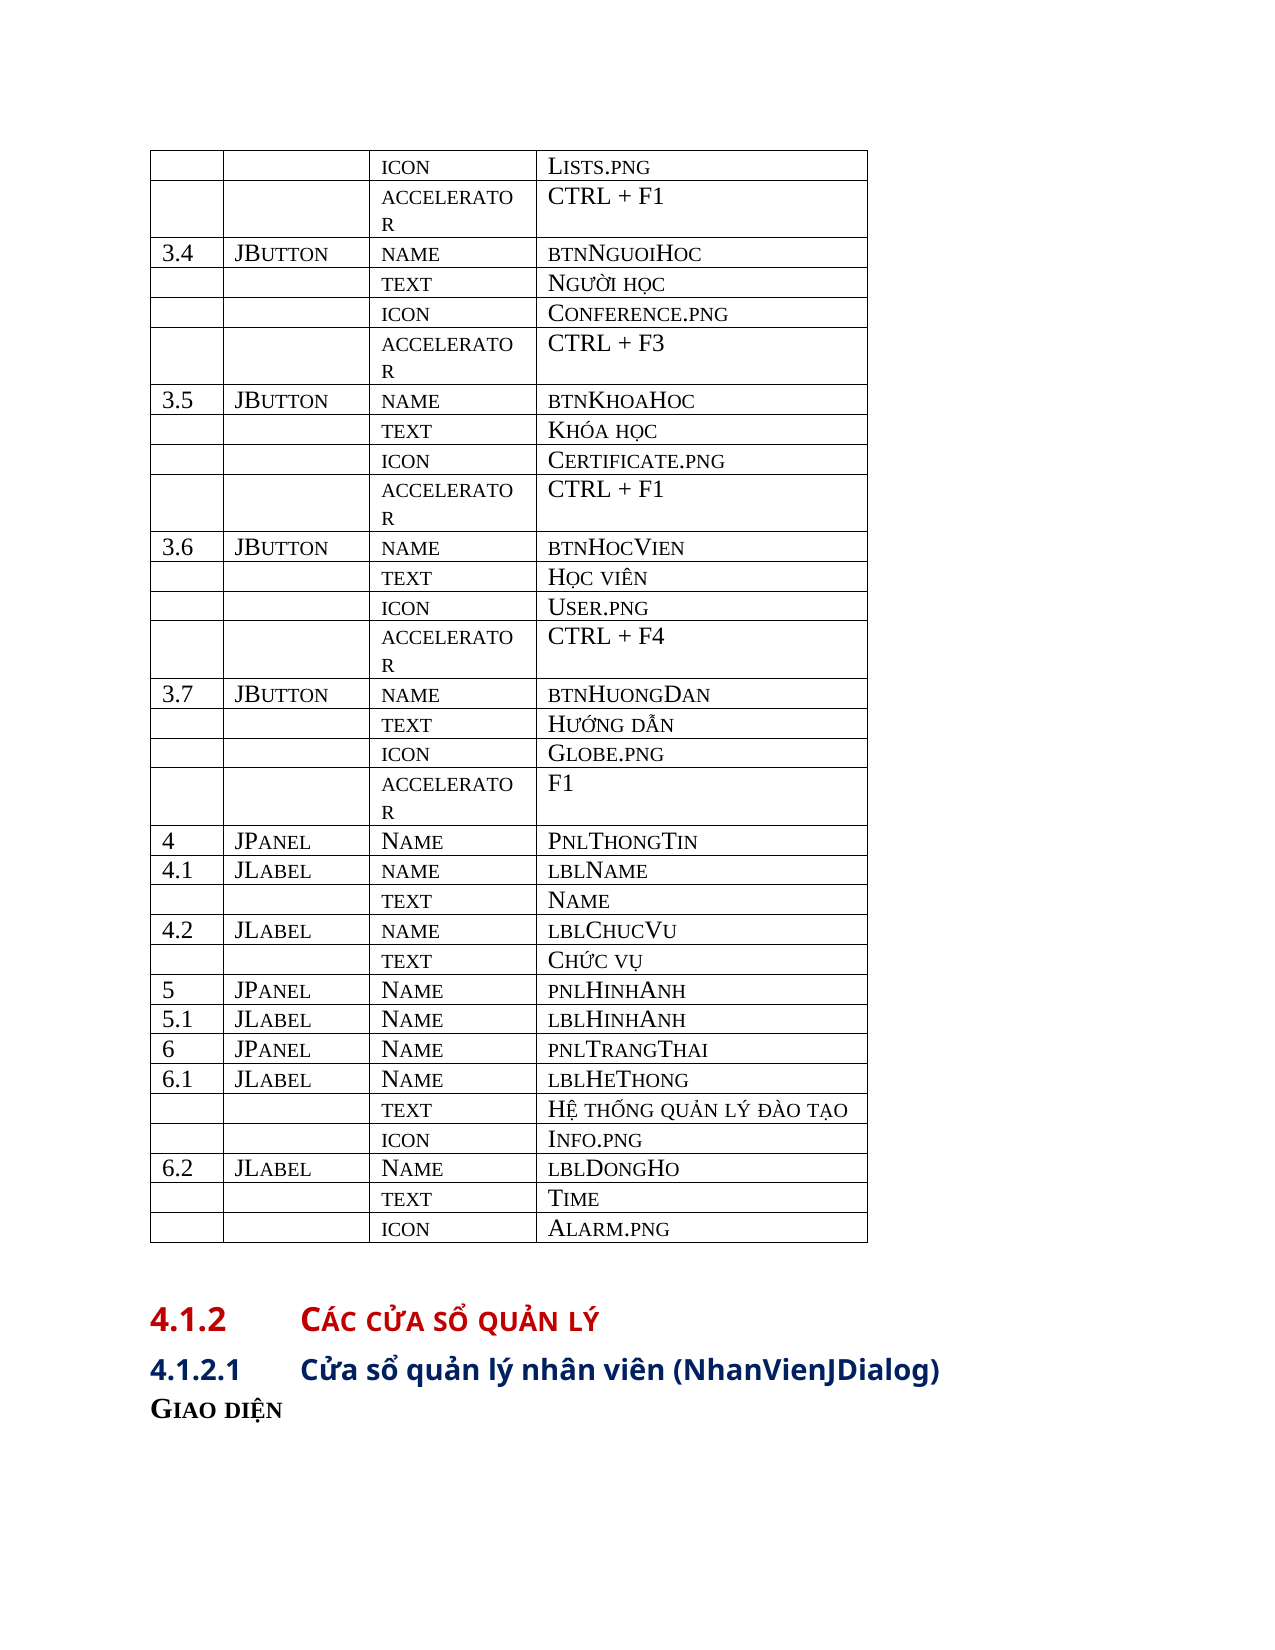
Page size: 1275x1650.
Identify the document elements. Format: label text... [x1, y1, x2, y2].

table_cell lblChucVu [537, 915, 867, 944]
table_cell [151, 181, 223, 237]
table_cell btnNguoiHoc [537, 238, 867, 267]
table_cell [224, 415, 369, 444]
table_cell [151, 1094, 223, 1123]
table_cell accelerator [370, 181, 536, 237]
table_cell [151, 739, 223, 767]
table_cell JButton [224, 385, 369, 414]
table_cell 6.1 [151, 1064, 223, 1093]
table_cell [224, 151, 369, 180]
table_cell Name [370, 1154, 536, 1182]
table_cell name [370, 238, 536, 267]
table_cell text [370, 562, 536, 591]
table_cell name [370, 915, 536, 944]
table_cell text [370, 945, 536, 974]
table_cell Hệ thống quản lý đào tạo [537, 1094, 867, 1123]
table_cell 4.2 [151, 915, 223, 944]
table_cell [151, 562, 223, 591]
table_cell [224, 475, 369, 531]
table_cell JLabel [224, 1005, 369, 1033]
table_cell CTRL + F1 [537, 475, 867, 531]
table_cell Name [370, 1064, 536, 1093]
table_cell icon [370, 592, 536, 620]
table_cell Time [537, 1183, 867, 1212]
table_cell JPanel [224, 826, 369, 854]
table_cell Conference.png [537, 298, 867, 327]
table_cell 3.6 [151, 532, 223, 561]
table_cell [151, 768, 223, 825]
table_cell CTRL + F1 [537, 181, 867, 237]
table_cell [151, 1124, 223, 1152]
table_cell [224, 1124, 369, 1152]
table_cell JPanel [224, 1034, 369, 1063]
table_cell [151, 709, 223, 737]
table_cell JButton [224, 238, 369, 267]
table_cell 4.1 [151, 856, 223, 884]
table_cell [151, 621, 223, 678]
table_cell lblHeThong [537, 1064, 867, 1093]
table_cell User.png [537, 592, 867, 620]
table_cell Name [537, 885, 867, 914]
table_cell [151, 415, 223, 444]
table_cell accelerator [370, 621, 536, 678]
table_cell name [370, 532, 536, 561]
table_cell lblName [537, 856, 867, 884]
table_cell icon [370, 739, 536, 767]
table_cell [224, 298, 369, 327]
table_cell [224, 885, 369, 914]
table_cell Học viên [537, 562, 867, 591]
table_cell icon [370, 1124, 536, 1152]
table_cell Certificate.png [537, 445, 867, 473]
subtitle Các cửa sổ quản lý [150, 1296, 1125, 1341]
table_cell JLabel [224, 915, 369, 944]
table_cell [224, 709, 369, 737]
table_cell 5.1 [151, 1005, 223, 1033]
table_cell 6.2 [151, 1154, 223, 1182]
table_cell text [370, 415, 536, 444]
table_cell JPanel [224, 975, 369, 1003]
subtitle Cửa sổ quản lý nhân viên (NhanVienJDialog) [150, 1349, 1125, 1388]
table_cell accelerator [370, 328, 536, 384]
table_cell JLabel [224, 1154, 369, 1182]
table_cell 4 [151, 826, 223, 854]
table_cell text [370, 885, 536, 914]
table_cell Khóa học [537, 415, 867, 444]
table_cell text [370, 1094, 536, 1123]
table_cell [151, 151, 223, 180]
table_cell [151, 475, 223, 531]
table_cell [224, 328, 369, 384]
table_cell Info.png [537, 1124, 867, 1152]
text Giao diện [150, 1392, 1125, 1425]
table_cell [224, 945, 369, 974]
table_cell JLabel [224, 856, 369, 884]
table_cell lblHinhAnh [537, 1005, 867, 1033]
table_cell [151, 268, 223, 297]
table_cell text [370, 709, 536, 737]
table_cell icon [370, 445, 536, 473]
table_cell Lists.png [537, 151, 867, 180]
table_cell [151, 328, 223, 384]
table_cell JButton [224, 532, 369, 561]
table_cell accelerator [370, 768, 536, 825]
table_cell text [370, 268, 536, 297]
table_cell [151, 1183, 223, 1212]
table_cell [151, 945, 223, 974]
table_cell F1 [537, 768, 867, 825]
table_cell [151, 445, 223, 473]
table_cell [224, 1094, 369, 1123]
table_cell [224, 621, 369, 678]
table_cell CTRL + F4 [537, 621, 867, 678]
table_cell [224, 562, 369, 591]
table_cell JButton [224, 679, 369, 708]
table_cell icon [370, 1213, 536, 1242]
table_cell [224, 445, 369, 473]
table_cell pnlTrangThai [537, 1034, 867, 1063]
table_cell [224, 768, 369, 825]
table_cell btnHuongDan [537, 679, 867, 708]
table_cell [224, 592, 369, 620]
table_cell [151, 885, 223, 914]
table_cell Người học [537, 268, 867, 297]
table_cell [151, 592, 223, 620]
table_cell Hướng dẫn [537, 709, 867, 737]
table_cell accelerator [370, 475, 536, 531]
table_cell [224, 181, 369, 237]
table_cell [151, 1213, 223, 1242]
table_cell Name [370, 1034, 536, 1063]
table_cell [224, 739, 369, 767]
table_cell lblDongHo [537, 1154, 867, 1182]
table_cell JLabel [224, 1064, 369, 1093]
table_cell Chức vụ [537, 945, 867, 974]
table_cell name [370, 679, 536, 708]
table_cell btnKhoaHoc [537, 385, 867, 414]
table_cell [224, 268, 369, 297]
table_cell Name [370, 1005, 536, 1033]
table_cell PnlThongTin [537, 826, 867, 854]
table_cell [151, 298, 223, 327]
table_cell Alarm.png [537, 1213, 867, 1242]
table_cell name [370, 385, 536, 414]
table_cell 3.5 [151, 385, 223, 414]
table_cell pnlHinhAnh [537, 975, 867, 1003]
table_cell icon [370, 298, 536, 327]
table_cell icon [370, 151, 536, 180]
table_cell [224, 1213, 369, 1242]
table_cell 6 [151, 1034, 223, 1063]
table_cell [224, 1183, 369, 1212]
table_cell 5 [151, 975, 223, 1003]
table_cell Name [370, 975, 536, 1003]
table_cell text [370, 1183, 536, 1212]
table_cell btnHocVien [537, 532, 867, 561]
table_cell CTRL + F3 [537, 328, 867, 384]
table_cell name [370, 856, 536, 884]
table_cell Name [370, 826, 536, 854]
table_cell 3.4 [151, 238, 223, 267]
table_cell Globe.png [537, 739, 867, 767]
table_cell 3.7 [151, 679, 223, 708]
